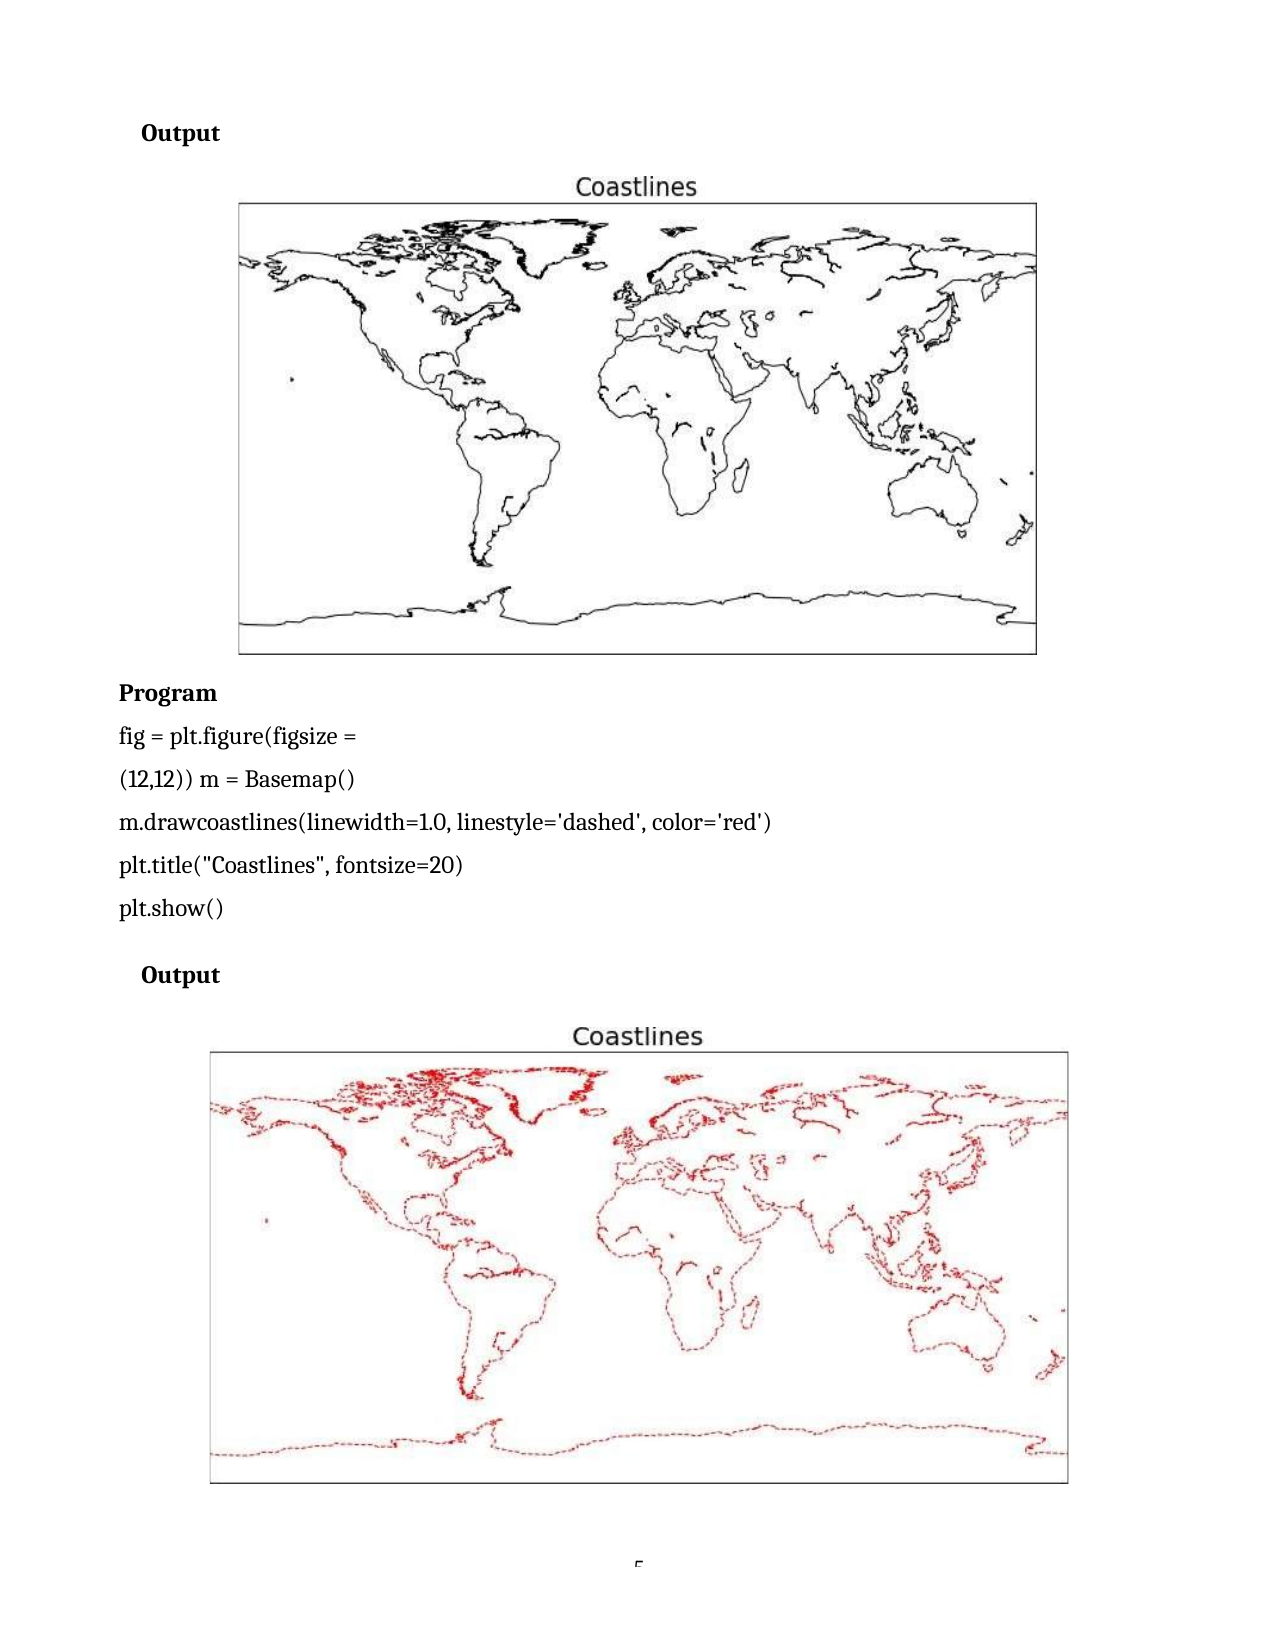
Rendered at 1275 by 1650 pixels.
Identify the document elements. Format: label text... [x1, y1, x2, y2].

text m.drawcoastlines(linewidth=1.0, linestyle='dashed', color='red') plt.title("Coastlines", fontsize=20) [118, 808, 955, 879]
picture [209, 1027, 1069, 1484]
subtitle Output [118, 961, 1181, 990]
text fig = plt.figure(figsize = (12,12)) m = Basemap() [118, 722, 376, 794]
subtitle Output [118, 118, 1181, 147]
text plt.show() [118, 894, 1181, 922]
picture [238, 176, 1037, 655]
